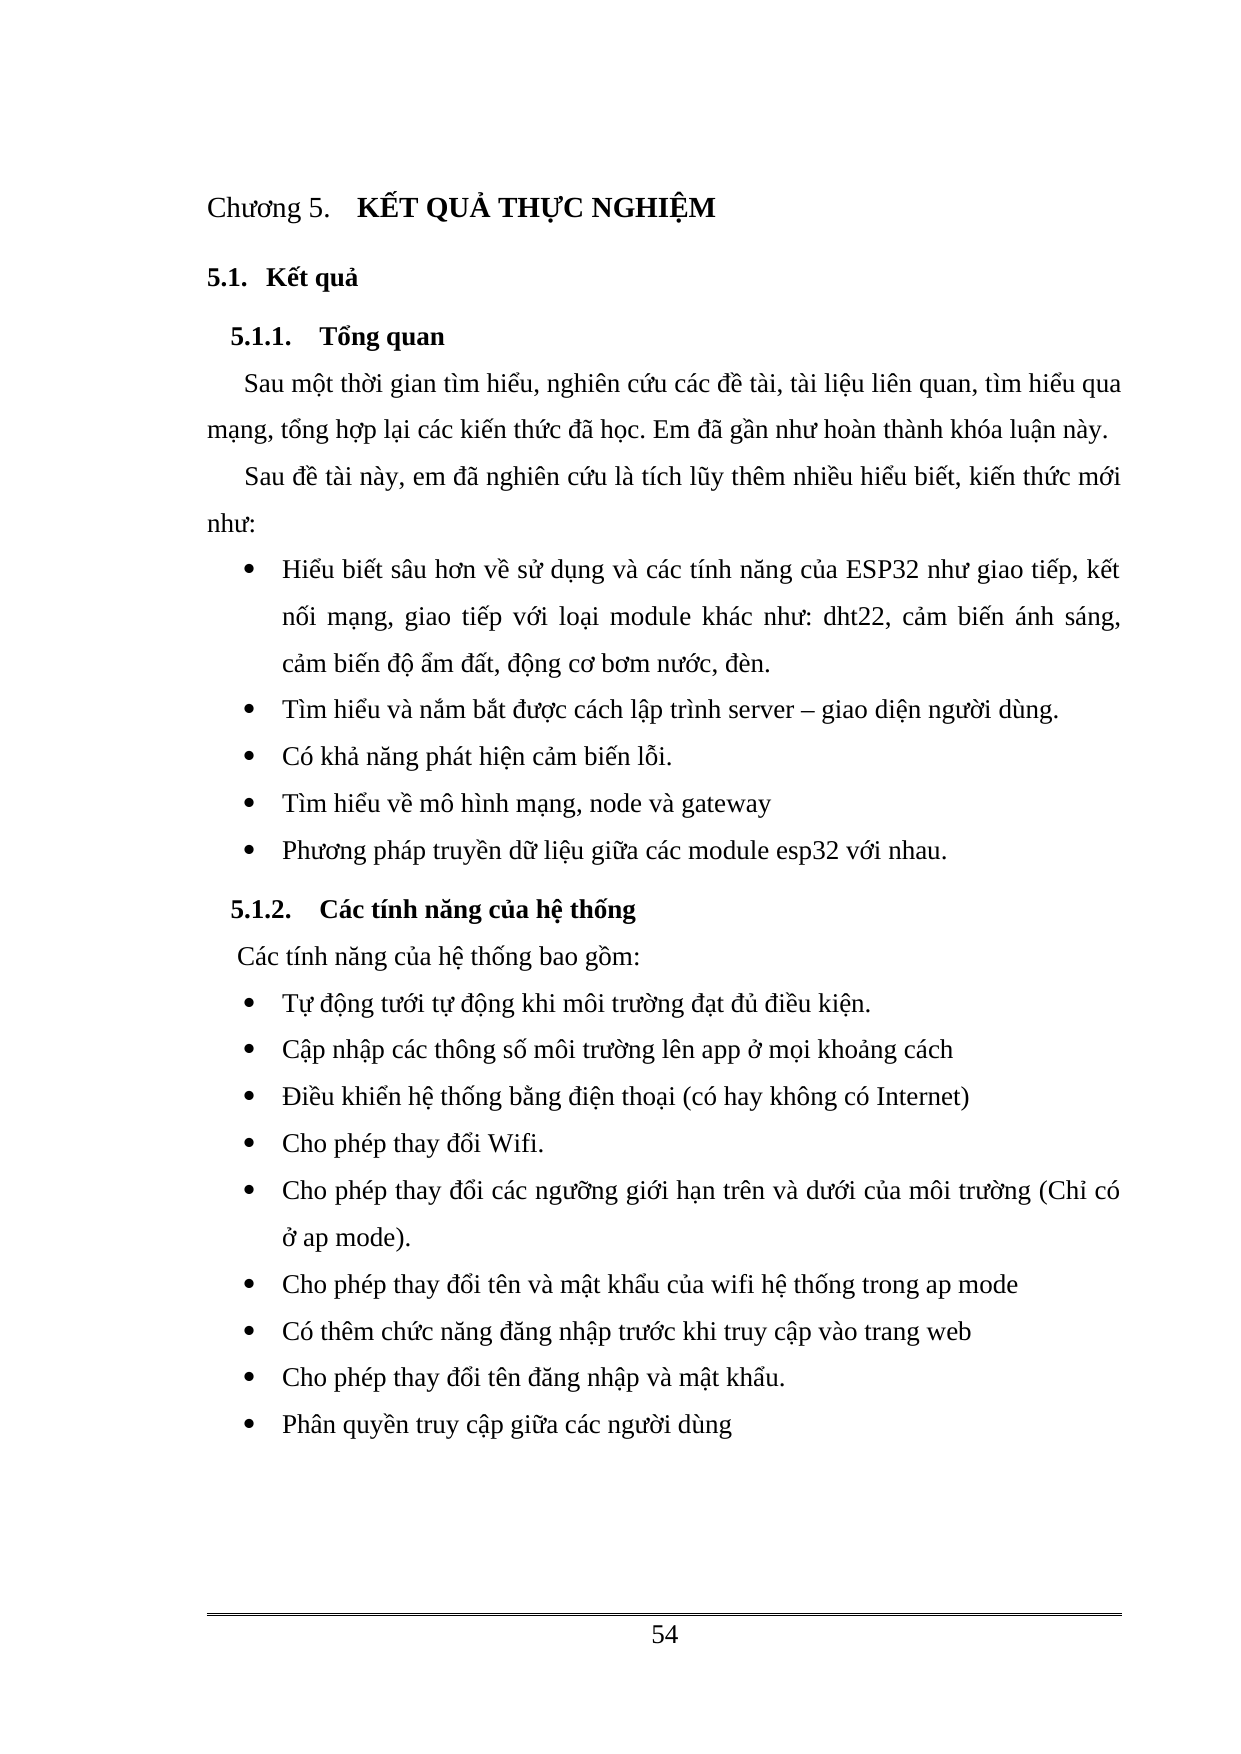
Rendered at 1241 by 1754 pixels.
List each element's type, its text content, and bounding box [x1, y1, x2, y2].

text Tự động tưới tự động khi môi trường đạt đủ điều kiện. [244, 987, 1122, 1018]
text Cho phép thay đổi tên và mật khẩu của wifi hệ thống trong ap mode [244, 1268, 1122, 1299]
text Điều khiển hệ thống bằng điện thoại (có hay không có Internet) [244, 1081, 1122, 1112]
text Phương pháp truyền dữ liệu giữa các module esp32 với nhau. [244, 834, 1122, 865]
subtitle KẾT QUẢ THỰC NGHIỆM [207, 190, 1122, 223]
text Sau một thời gian tìm hiểu, nghiên cứu các đề tài, tài liệu liên quan, tìm hiểu qua mạng, tổng hợp lại các kiến thức đã học. Em đã gần như hoàn thành khóa luận này. [207, 367, 1122, 444]
text Sau đề tài này, em đã nghiên cứu là tích lũy thêm nhiều hiểu biết, kiến thức mới như: [207, 460, 1122, 538]
subtitle Các tính năng của hệ thống [230, 893, 1122, 924]
text Tìm hiểu về mô hình mạng, node và gateway [244, 787, 1122, 818]
subtitle Tổng quan [230, 320, 1122, 351]
text Cho phép thay đổi Wifi. [244, 1127, 1122, 1159]
text Các tính năng của hệ thống bao gồm: [207, 940, 1122, 971]
text Cho phép thay đổi các ngưỡng giới hạn trên và dưới của môi trường (Chỉ có ở ap mode). [244, 1174, 1122, 1252]
text Có thêm chức năng đăng nhập trước khi truy cập vào trang web [244, 1314, 1122, 1346]
text Cho phép thay đổi tên đăng nhập và mật khẩu. [244, 1361, 1122, 1393]
text Có khả năng phát hiện cảm biến lỗi. [244, 740, 1122, 772]
subtitle Kết quả [207, 261, 1122, 292]
text Cập nhập các thông số môi trường lên app ở mọi khoảng cách [244, 1034, 1122, 1065]
text Phân quyền truy cập giữa các người dùng [244, 1408, 1122, 1439]
text Tìm hiểu và nắm bắt được cách lập trình server – giao diện người dùng. [244, 693, 1122, 725]
text Hiểu biết sâu hơn về sử dụng và các tính năng của ESP32 như giao tiếp, kết nối mạng, giao tiếp với loại module khác như: dht22, cảm biến ánh sáng, cảm biến độ ẩm đất, động cơ bơm nước, đèn. [244, 553, 1122, 678]
